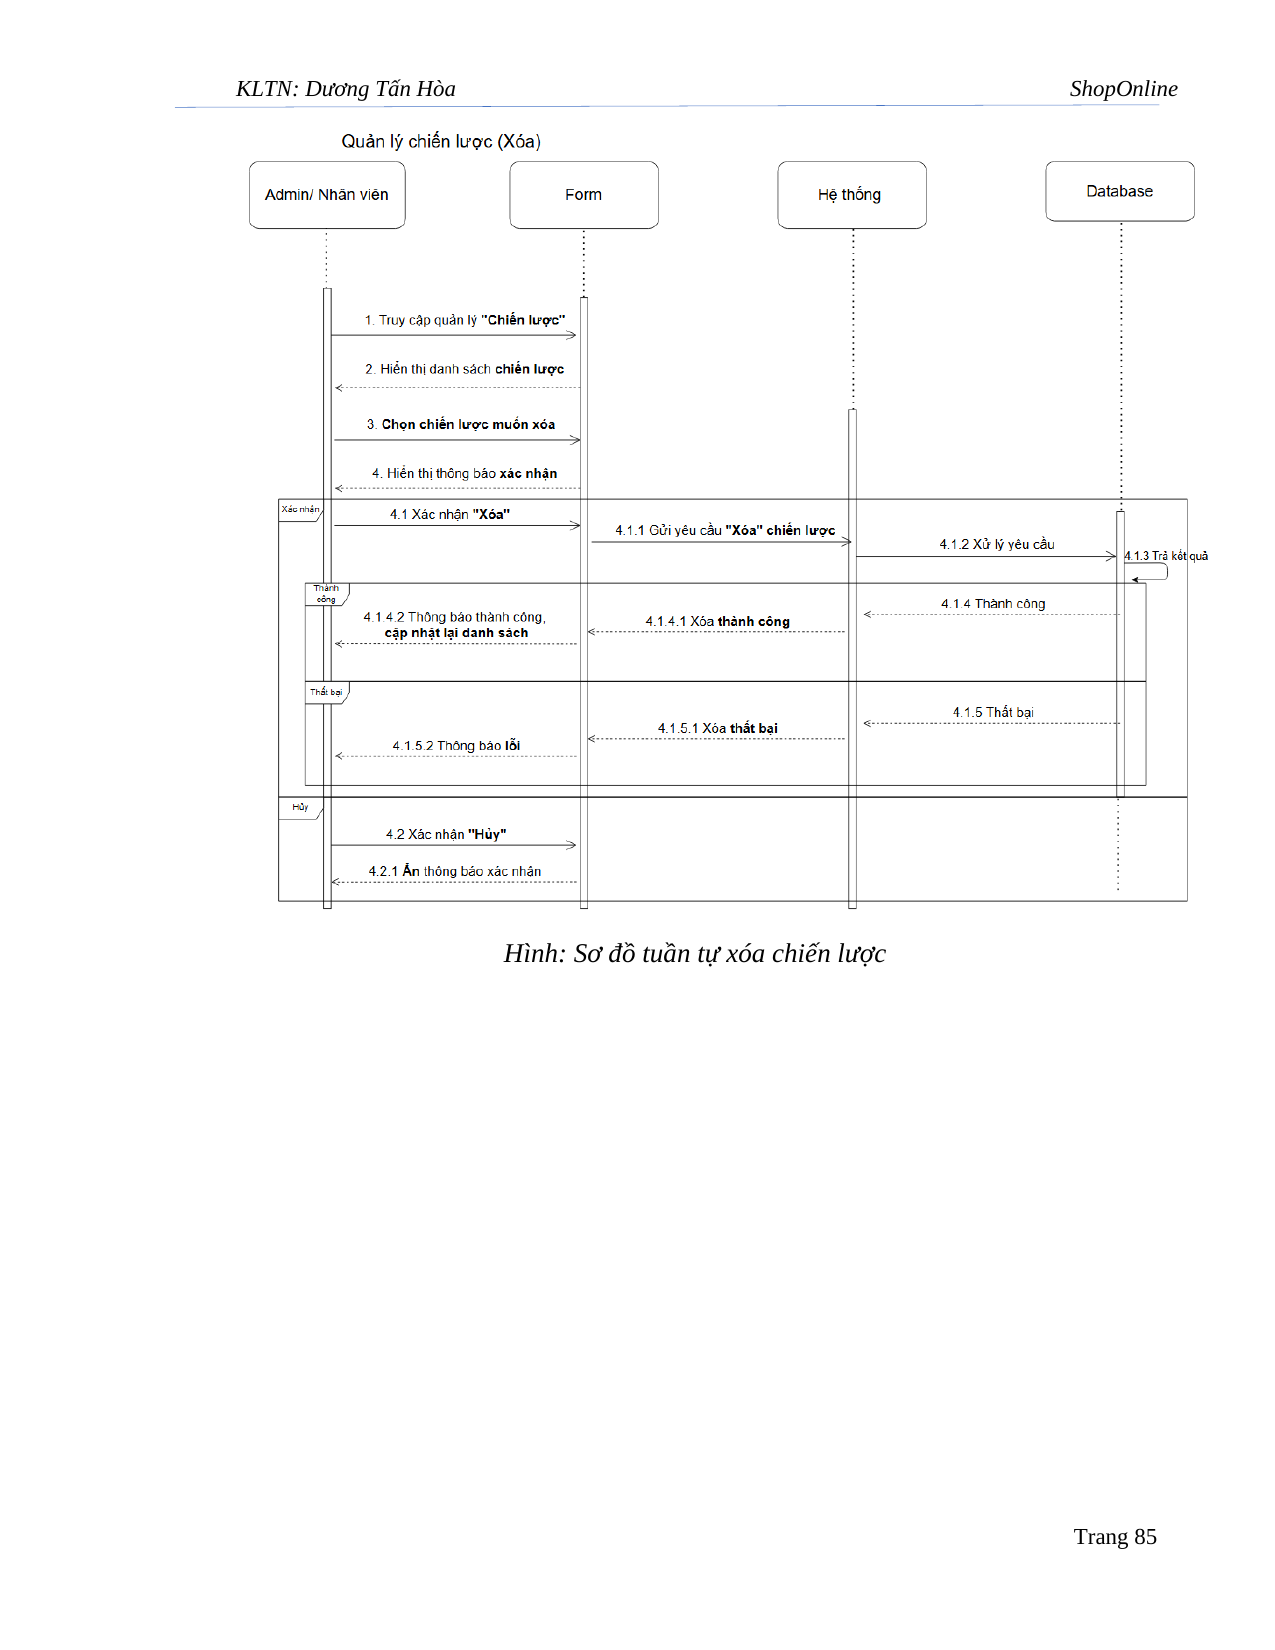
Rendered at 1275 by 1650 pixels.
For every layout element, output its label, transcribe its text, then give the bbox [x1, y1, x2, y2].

text Hình: Sơ đồ tuần tự xóa chiến lược [177, 937, 1157, 968]
picture [235, 126, 1216, 912]
